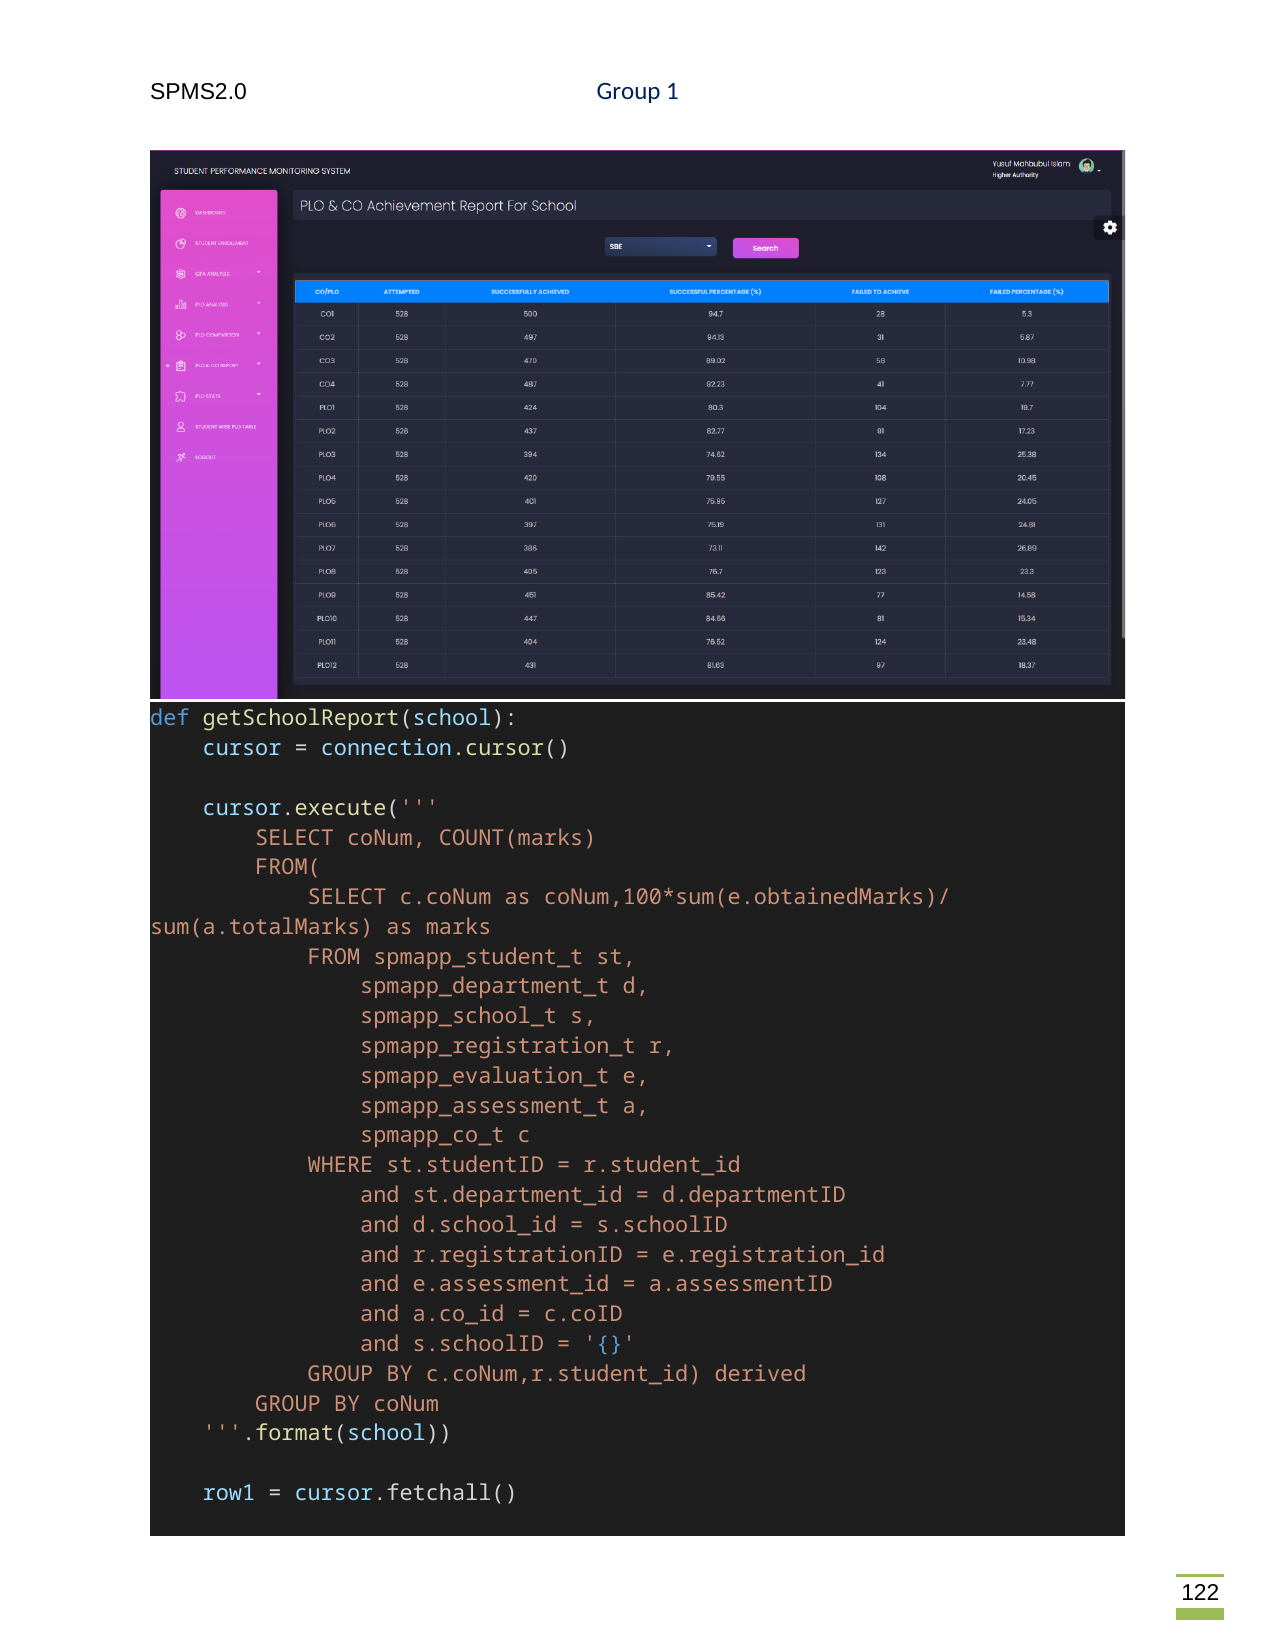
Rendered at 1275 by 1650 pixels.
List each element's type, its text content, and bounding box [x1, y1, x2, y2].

text spmapp_registration_t r, [150, 1030, 1125, 1060]
text and r.registrationID = e.registration_id [150, 1238, 1125, 1268]
text cursor = connection.cursor() [150, 732, 1125, 762]
text SELECT c.coNum as coNum,100*sum(e.obtainedMarks)/sum(a.totalMarks) as marks [150, 881, 1125, 941]
text WHERE st.studentID = r.student_id [150, 1149, 1125, 1179]
text SELECT coNum, COUNT(marks) [150, 821, 1125, 851]
text GROUP BY c.coNum,r.student_id) derived [150, 1358, 1125, 1387]
text spmapp_department_t d, [150, 970, 1125, 1000]
text FROM( [150, 851, 1125, 881]
text and st.department_id = d.departmentID [150, 1179, 1125, 1209]
text def getSchoolReport(school): [150, 702, 1125, 732]
text cursor.execute(''' [150, 792, 1125, 821]
text spmapp_assessment_t a, [150, 1089, 1125, 1119]
text spmapp_school_t s, [150, 1000, 1125, 1030]
text row1 = cursor.fetchall() [150, 1477, 1125, 1507]
text spmapp_co_t c [150, 1119, 1125, 1149]
text and d.school_id = s.schoolID [150, 1209, 1125, 1238]
text '''.format(school)) [150, 1417, 1125, 1447]
text and a.co_id = c.coID [150, 1298, 1125, 1328]
text and s.schoolID = '{}' [150, 1328, 1125, 1358]
text spmapp_evaluation_t e, [150, 1060, 1125, 1089]
text FROM spmapp_student_t st, [150, 941, 1125, 970]
text GROUP BY coNum [150, 1387, 1125, 1417]
text and e.assessment_id = a.assessmentID [150, 1268, 1125, 1298]
picture [150, 150, 1125, 699]
